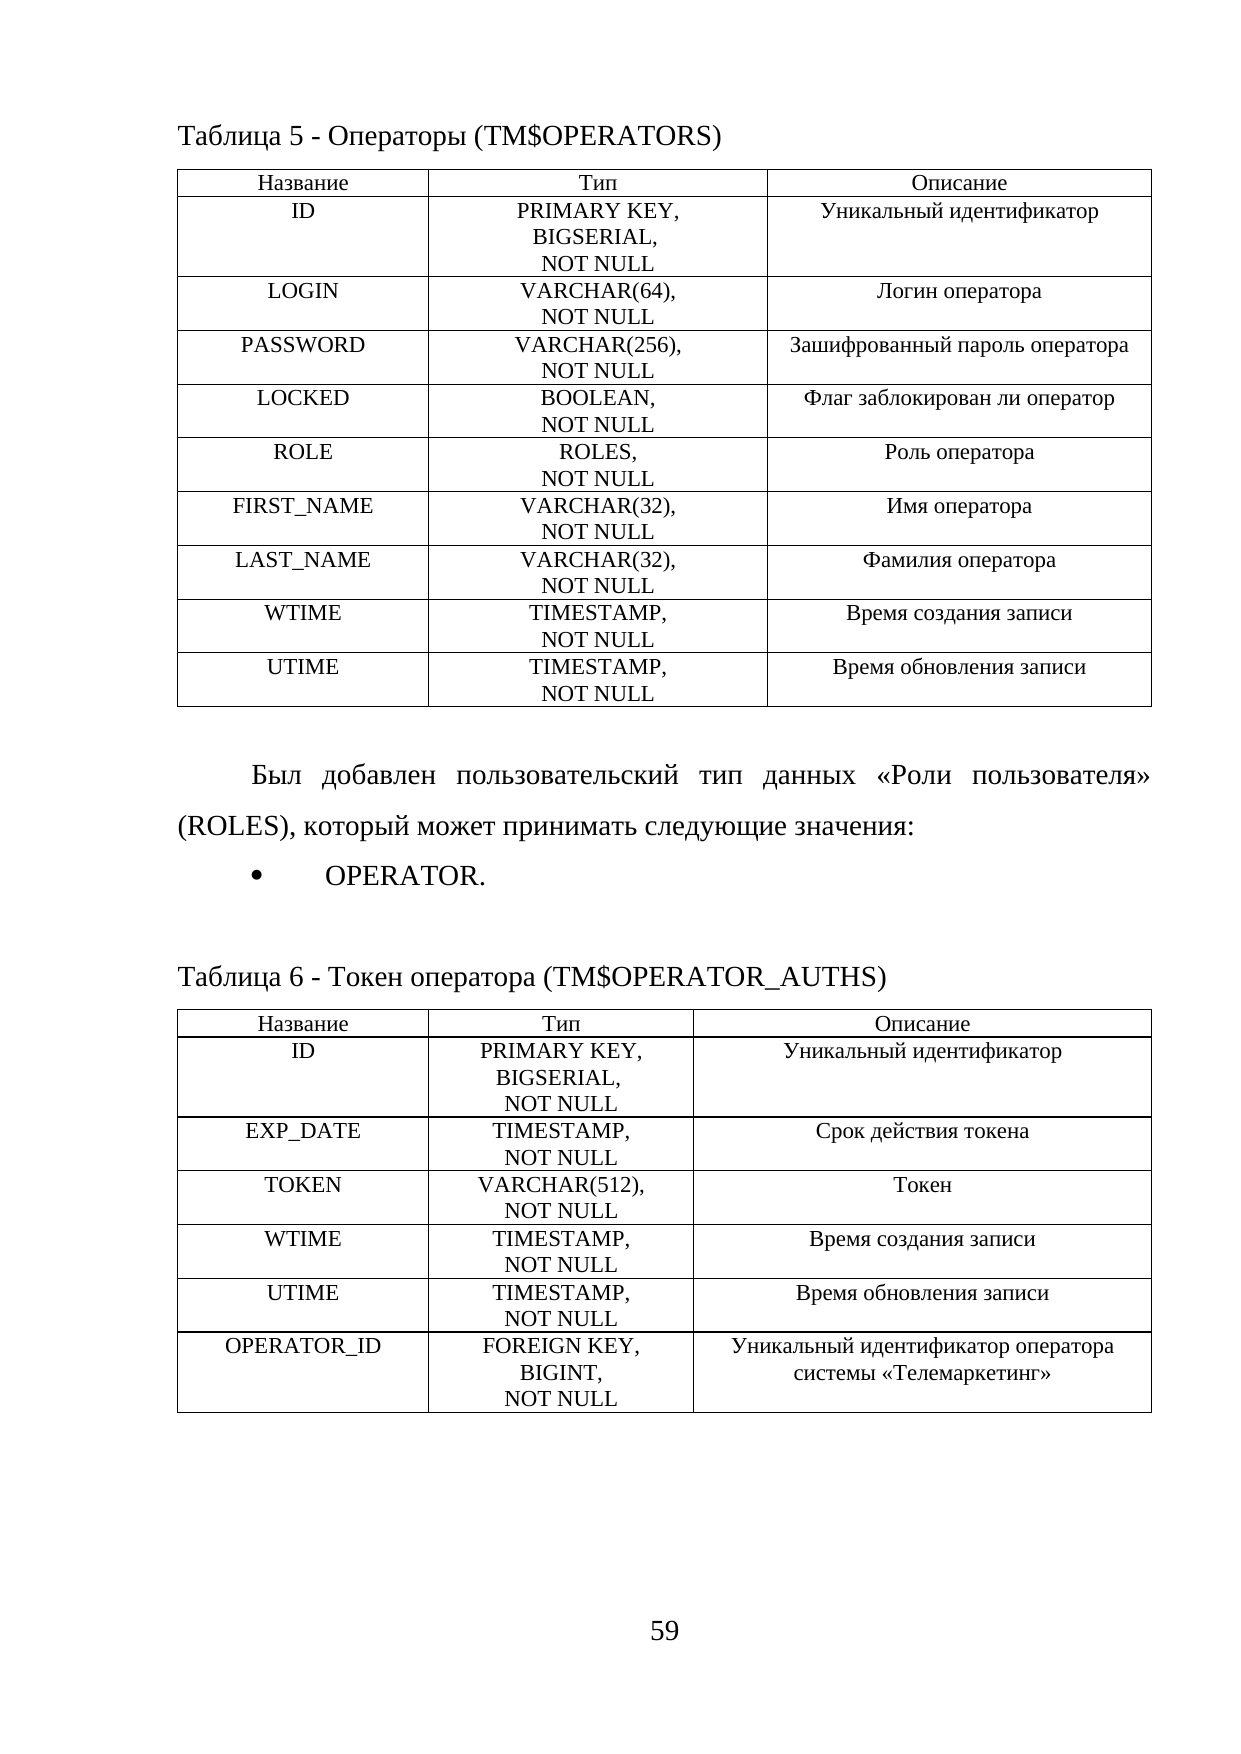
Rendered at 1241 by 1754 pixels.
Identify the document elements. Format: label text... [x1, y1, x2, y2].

table_cell Фамилия оператора [768, 546, 1151, 598]
table_cell ROLE [178, 438, 428, 491]
table_cell ID [178, 1038, 428, 1116]
table_cell TIMESTAMP, NOT NULL [429, 1225, 693, 1278]
table_cell VARCHAR(256), NOT NULL [429, 331, 767, 383]
table_cell WTIME [178, 1225, 428, 1278]
table_header Тип [429, 170, 767, 196]
table_cell FOREIGN KEY, BIGINT, NOT NULL [429, 1333, 693, 1412]
table_cell UTIME [178, 1279, 428, 1331]
table_cell Срок действия токена [694, 1118, 1151, 1170]
table_header Описание [768, 170, 1151, 196]
table_cell VARCHAR(32), NOT NULL [429, 492, 767, 545]
table_cell Имя оператора [768, 492, 1151, 545]
list OPERATOR. [214, 858, 1152, 892]
table_cell Флаг заблокирован ли оператор [768, 385, 1151, 437]
text Был добавлен пользовательский тип данных «Роли пользователя» (ROLES), который может принимать следующие значения: [177, 757, 1152, 841]
table_cell PRIMARY KEY, BIGSERIAL, NOT NULL [429, 1038, 693, 1116]
table_cell EXP_DATE [178, 1118, 428, 1170]
table_header Тип [429, 1010, 693, 1036]
table_cell Логин оператора [768, 277, 1151, 330]
table_cell VARCHAR(512), NOT NULL [429, 1171, 693, 1224]
table_cell Время создания записи [768, 600, 1151, 652]
table_cell TIMESTAMP, NOT NULL [429, 600, 767, 652]
table_cell TIMESTAMP, NOT NULL [429, 1118, 693, 1170]
table_header Название [178, 1010, 428, 1036]
table_cell TIMESTAMP, NOT NULL [429, 1279, 693, 1331]
table_header Описание [694, 1010, 1151, 1036]
table_cell WTIME [178, 600, 428, 652]
table_cell Уникальный идентификатор [768, 197, 1151, 276]
table_cell TIMESTAMP, NOT NULL [429, 653, 767, 706]
table_cell Уникальный идентификатор оператора системы «Телемаркетинг» [694, 1333, 1151, 1412]
text Таблица 5 - Операторы (TM$OPERATORS) [177, 118, 1152, 152]
table_cell LAST_NAME [178, 546, 428, 598]
table_cell PASSWORD [178, 331, 428, 383]
table_cell Уникальный идентификатор [694, 1038, 1151, 1116]
table_cell UTIME [178, 653, 428, 706]
table_cell ROLES, NOT NULL [429, 438, 767, 491]
table_cell FIRST_NAME [178, 492, 428, 545]
table_cell Время создания записи [694, 1225, 1151, 1278]
table_cell Время обновления записи [694, 1279, 1151, 1331]
table_cell ID [178, 197, 428, 276]
table_cell VARCHAR(32), NOT NULL [429, 546, 767, 598]
table_cell LOGIN [178, 277, 428, 330]
text Таблица 6 - Токен оператора (TM$OPERATOR_AUTHS) [177, 959, 1152, 992]
table_cell OPERATOR_ID [178, 1333, 428, 1412]
table_cell Роль оператора [768, 438, 1151, 491]
table_cell Время обновления записи [768, 653, 1151, 706]
table_cell BOOLEAN, NOT NULL [429, 385, 767, 437]
table_cell Зашифрованный пароль оператора [768, 331, 1151, 383]
table_cell LOCKED [178, 385, 428, 437]
table_cell Токен [694, 1171, 1151, 1224]
table_cell TOKEN [178, 1171, 428, 1224]
table_header Название [178, 170, 428, 196]
table_cell VARCHAR(64), NOT NULL [429, 277, 767, 330]
table_cell PRIMARY KEY, BIGSERIAL, NOT NULL [429, 197, 767, 276]
